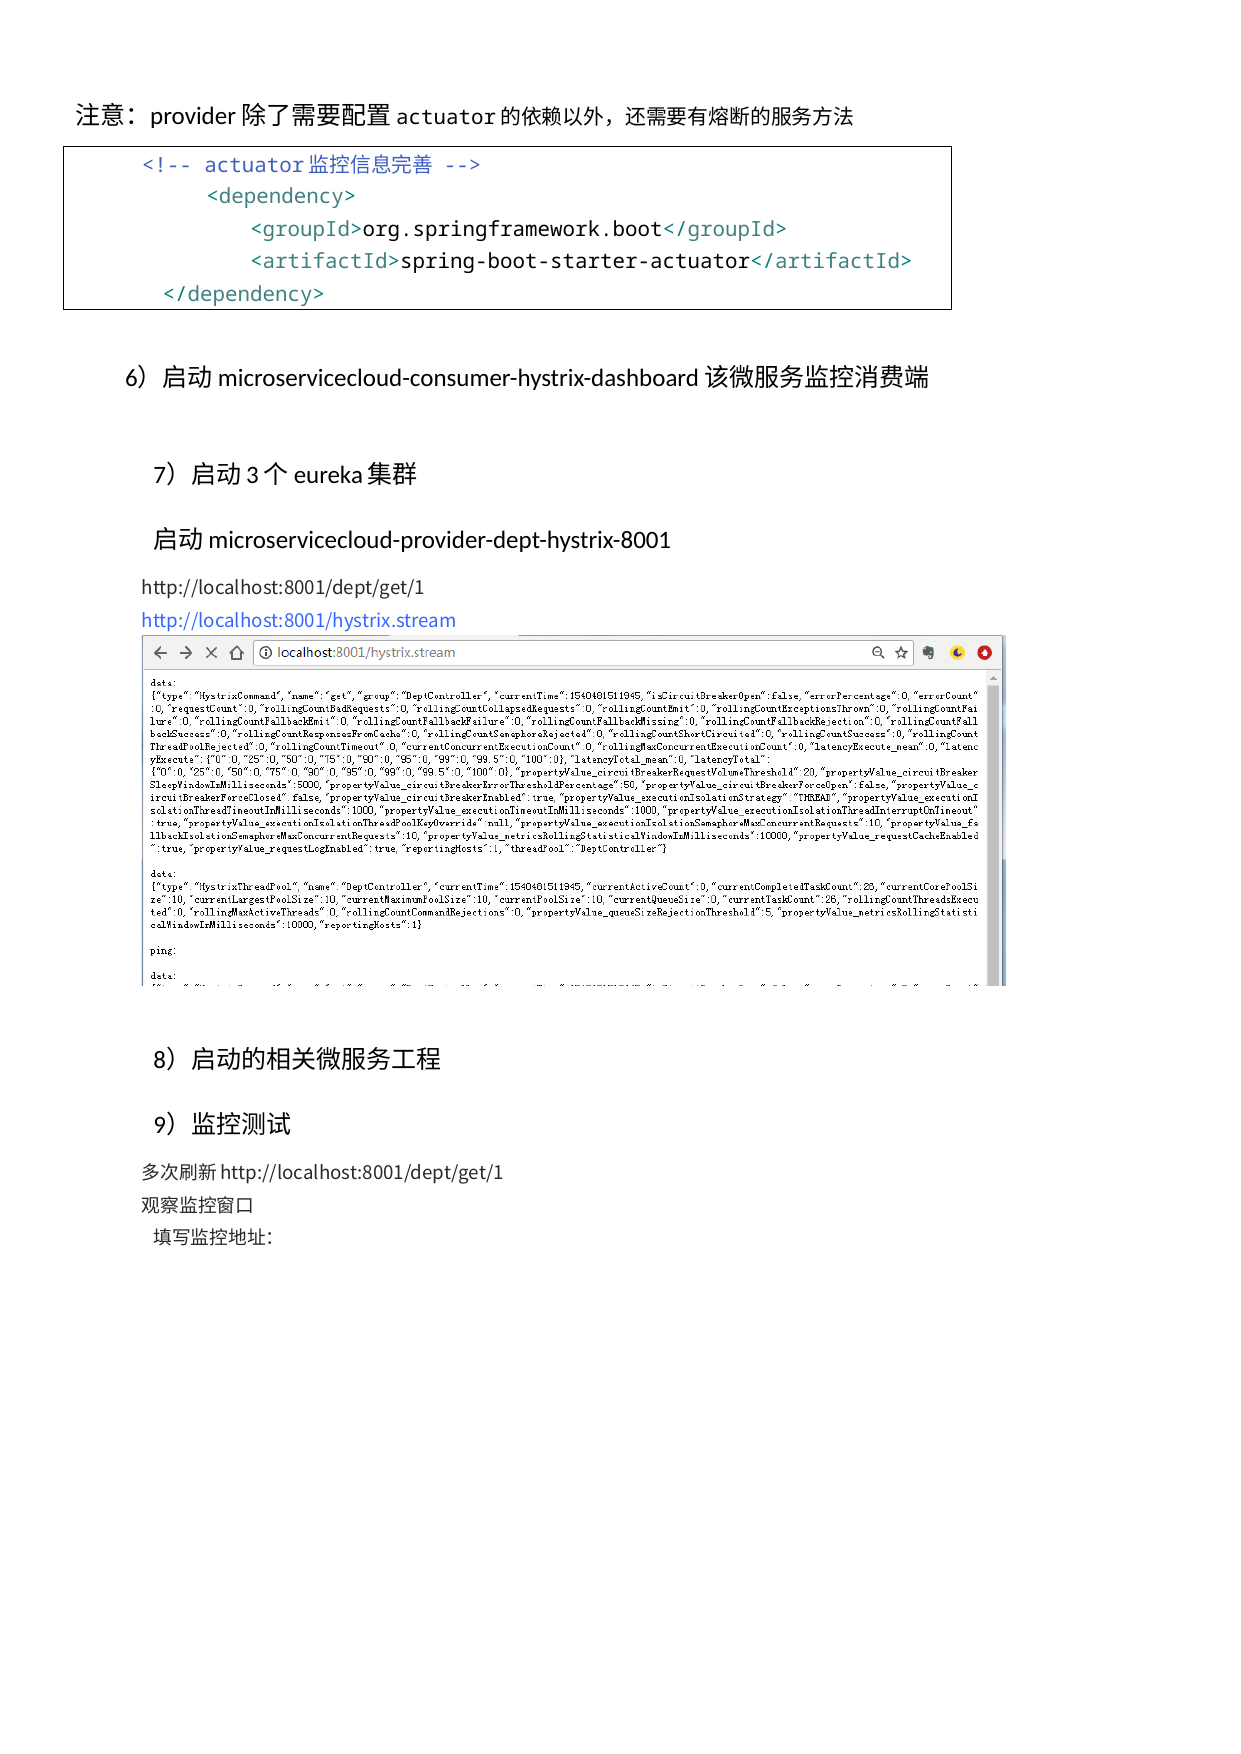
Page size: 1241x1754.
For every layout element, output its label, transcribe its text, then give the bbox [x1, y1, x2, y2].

text http://localhost:8001/hystrix.stream [75, 603, 1165, 635]
text 8）启动的相关微服务工程 [75, 1025, 1165, 1090]
picture [141, 635, 1007, 986]
text 9）监控测试 [75, 1090, 1165, 1155]
text 观察监控窗口 [75, 1188, 1165, 1220]
text 多次刷新http://localhost:8001/dept/get/1 [75, 1155, 1165, 1188]
text 填写监控地址： [75, 1220, 1165, 1253]
table_header <!-- actuator监控信息完善 --> <dependency> <groupId>org.springframework.boot</groupId> <artifactId>spring-boot-starter-actuator</artifactId> </dependency> [64, 147, 951, 309]
text http://localhost:8001/dept/get/1 [75, 570, 1165, 603]
list 注意：provider除了需要配置actuator的依赖以外，还需要有熔断的服务方法 [75, 81, 1165, 146]
list 启动microservicecloud-consumer-hystrix-dashboard该微服务监控消费端 [75, 343, 1165, 408]
text 7）启动3个eureka集群 [75, 440, 1165, 505]
text 启动microservicecloud-provider-dept-hystrix-8001 [75, 505, 1165, 570]
